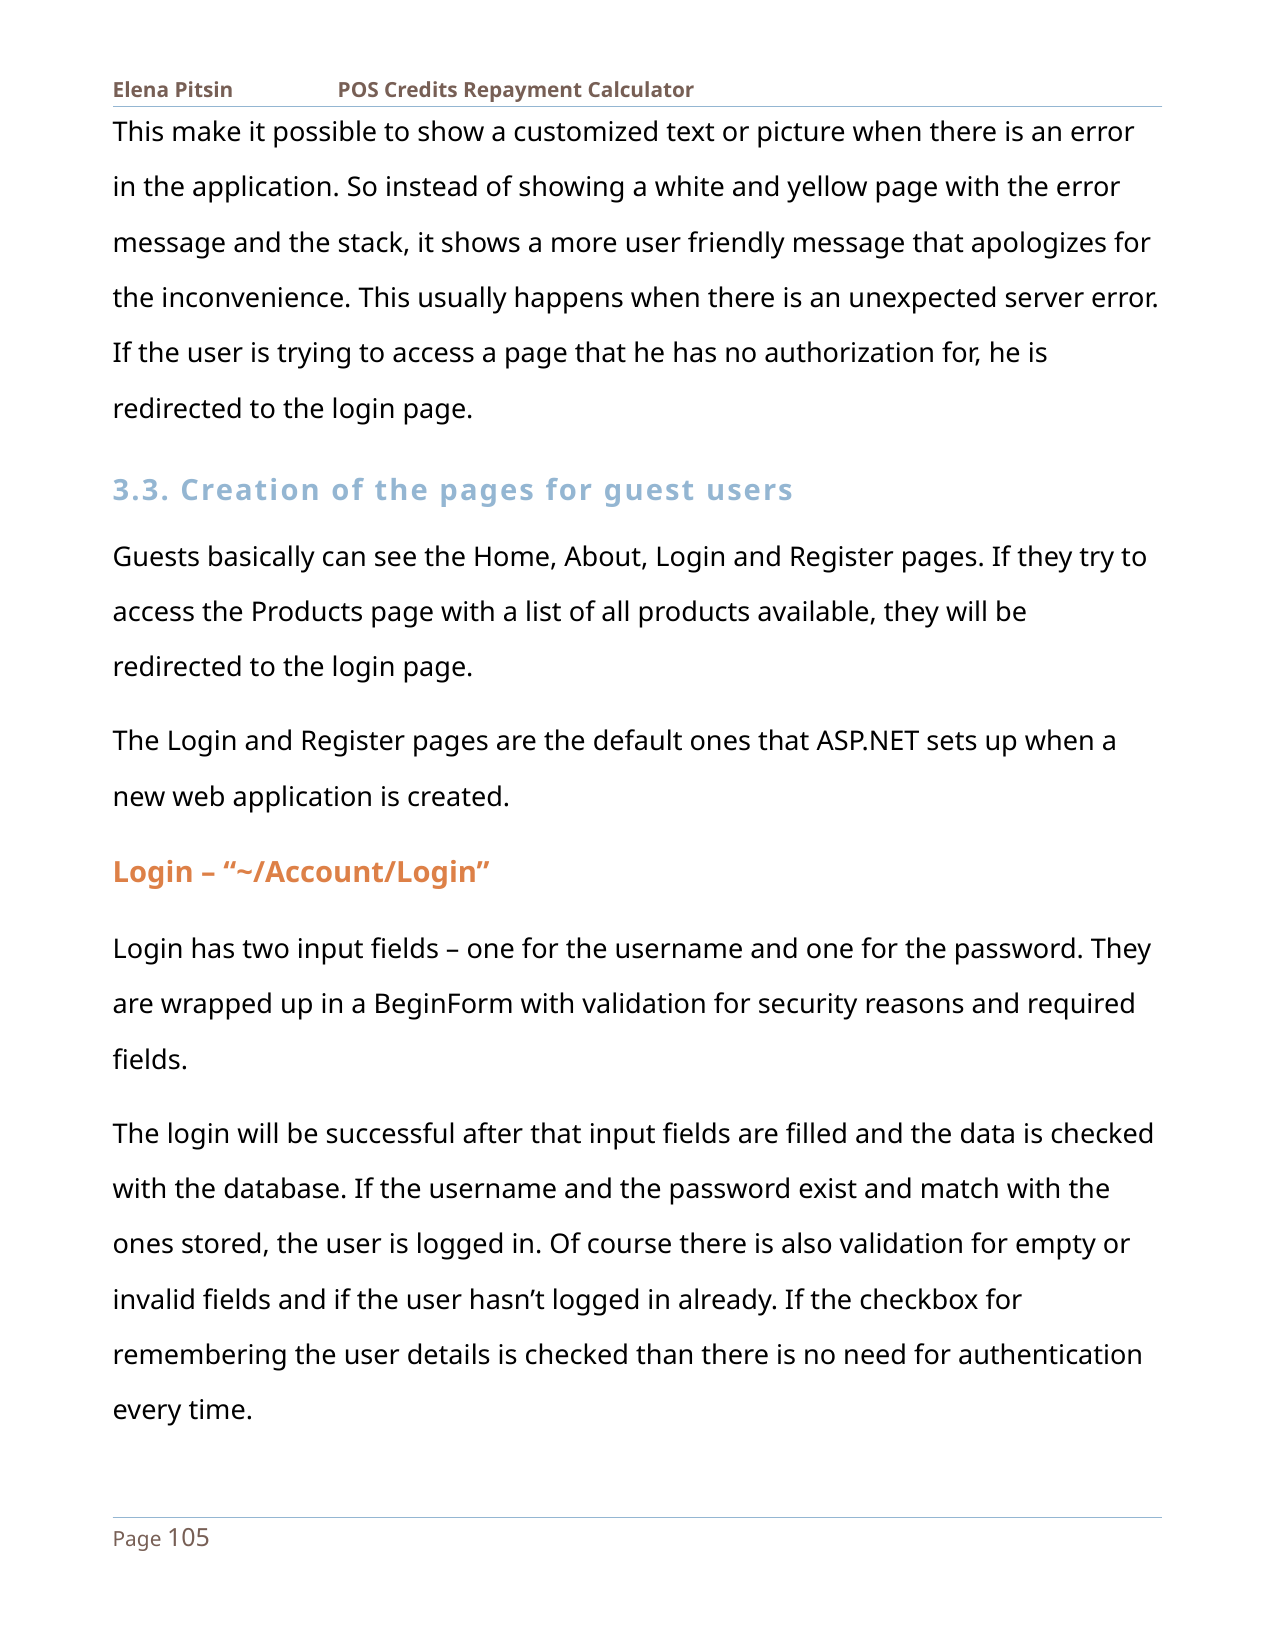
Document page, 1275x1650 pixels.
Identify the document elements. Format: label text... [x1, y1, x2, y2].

text Login – “~/Account/Login” [112, 851, 1162, 891]
subtitle 3.3. Creation of the pages for guest users [112, 469, 1162, 509]
text Login has two input fields – one for the username and one for the password. They are wrapped up in a BeginForm with validation for security reasons and required fields. [112, 929, 1162, 1077]
text Guests basically can see the Home, About, Login and Register pages. If they try to access the Products page with a list of all products available, they will be redirected to the login page. [112, 537, 1162, 685]
text The Login and Register pages are the default ones that ASP.NET sets up when a new web application is created. [112, 722, 1162, 814]
text The login will be successful after that input fields are filled and the data is checked with the database. If the username and the password exist and match with the ones stored, the user is logged in. Of course there is also validation for empty or invalid fields and if the user hasn’t logged in already. If the checkbox for remembering the user details is checked than there is no need for authentication every time. [112, 1114, 1162, 1428]
text This make it possible to show a customized text or picture when there is an error in the application. So instead of showing a white and yellow page with the error message and the stack, it shows a more user friendly message that apologizes for the inconvenience. This usually happens when there is an unexpected server error. If the user is trying to access a page that he has no authorization for, he is redirected to the login page. [112, 112, 1162, 426]
